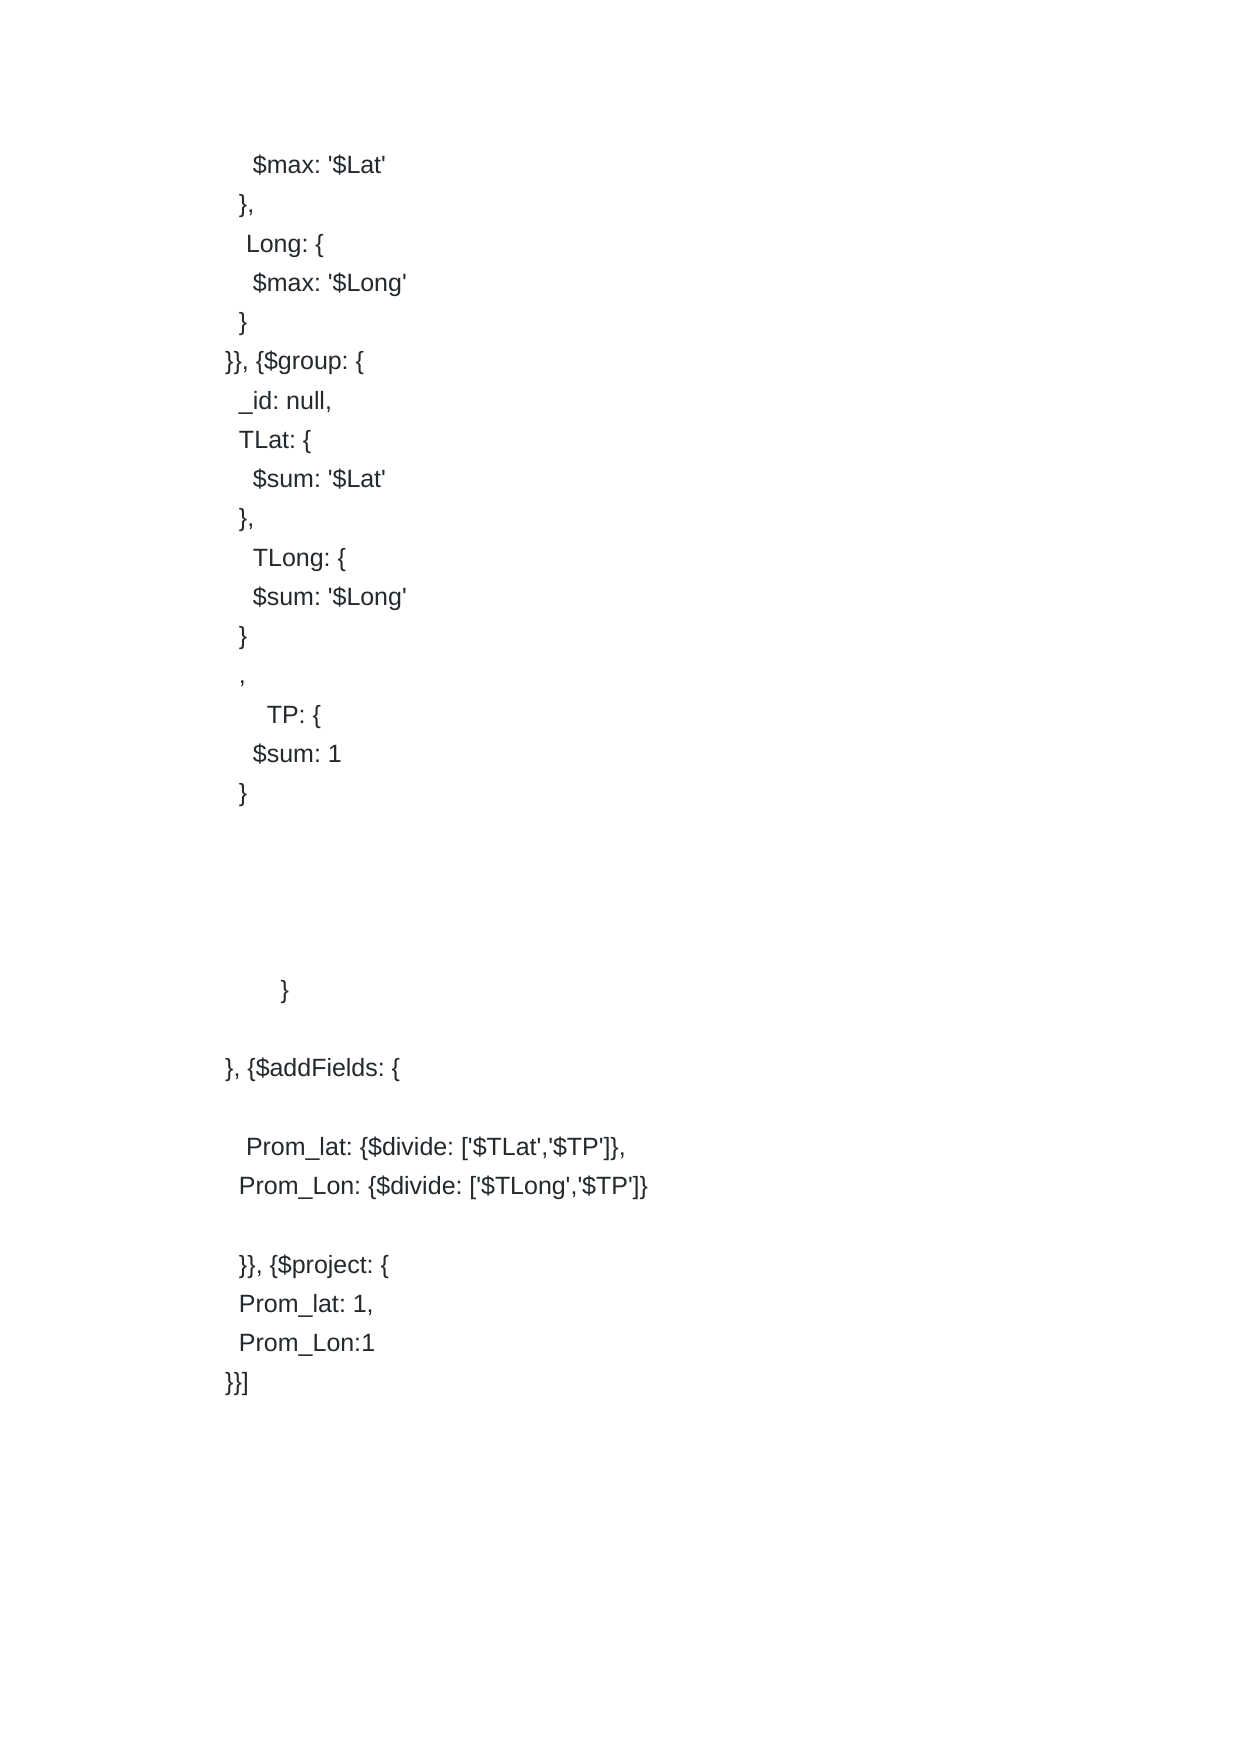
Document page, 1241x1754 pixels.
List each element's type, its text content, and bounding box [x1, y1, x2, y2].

text } [225, 975, 1090, 1003]
text , [225, 661, 1090, 689]
text $max: '$Lat' [225, 150, 1090, 179]
text TP: { [225, 700, 1090, 728]
text $sum: '$Long' [225, 582, 1090, 611]
text _id: null, [225, 386, 1090, 414]
text Prom_lat: {$divide: ['$TLat','$TP']}, [225, 1132, 1090, 1161]
text Prom_lat: 1, [225, 1289, 1090, 1318]
text TLong: { [225, 543, 1090, 571]
text Long: { [225, 228, 1090, 257]
text } [225, 307, 1090, 336]
text }, {$addFields: { [225, 1053, 1090, 1082]
text $sum: '$Lat' [225, 464, 1090, 493]
text } [225, 778, 1090, 807]
text } [225, 621, 1090, 650]
text }}, {$group: { [225, 346, 1090, 375]
text }, [225, 503, 1090, 532]
text }}, {$project: { [225, 1249, 1090, 1278]
text $max: '$Long' [225, 268, 1090, 297]
text Prom_Lon: {$divide: ['$TLong','$TP']} [225, 1171, 1090, 1200]
text $sum: 1 [225, 739, 1090, 768]
text }, [225, 189, 1090, 218]
text TLat: { [225, 425, 1090, 454]
text }}] [225, 1367, 1090, 1396]
text Prom_Lon:1 [225, 1328, 1090, 1357]
